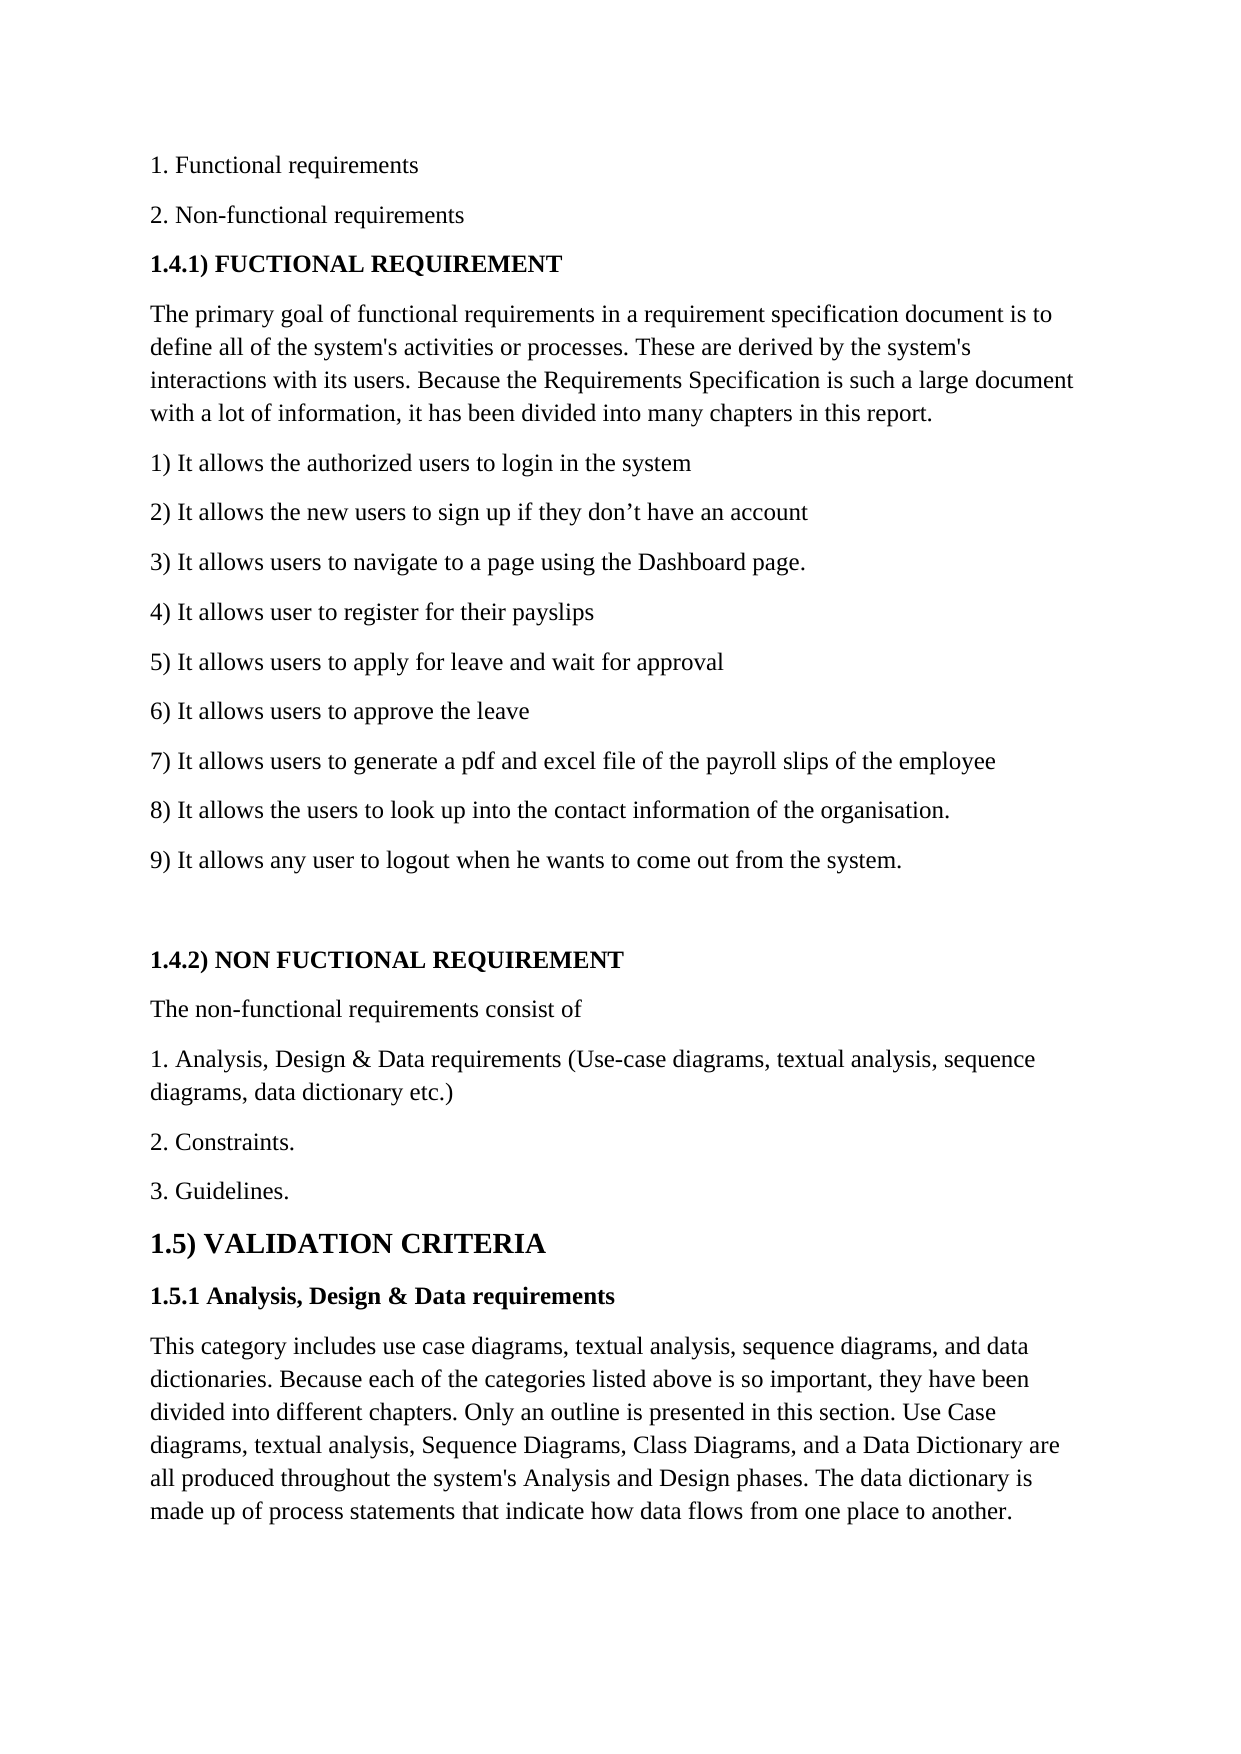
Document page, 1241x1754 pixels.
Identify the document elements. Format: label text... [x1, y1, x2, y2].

text 2. Constraints. [150, 1127, 1090, 1156]
text 2. Non-functional requirements [150, 200, 1090, 228]
text 3. Guidelines. [150, 1176, 1090, 1205]
text 1. Analysis, Design & Data requirements (Use-case diagrams, textual analysis, sequence diagrams, data dictionary etc.) [150, 1044, 1090, 1106]
text 1. Functional requirements [150, 150, 1090, 179]
text 1.5) VALIDATION CRITERIA [150, 1226, 1090, 1260]
text 4) It allows user to register for their payslips [150, 597, 1090, 626]
text This category includes use case diagrams, textual analysis, sequence diagrams, and data dictionaries. Because each of the categories listed above is so important, they have been divided into different chapters. Only an outline is presented in this section. Use Case diagrams, textual analysis, Sequence Diagrams, Class Diagrams, and a Data Dictionary are all produced throughout the system's Analysis and Design phases. The data dictionary is made up of process statements that indicate how data flows from one place to another. [150, 1331, 1090, 1525]
text The primary goal of functional requirements in a requirement specification document is to define all of the system's activities or processes. These are derived by the system's interactions with its users. Because the Requirements Specification is such a large document with a lot of information, it has been divided into many chapters in this report. [150, 299, 1090, 427]
text 1) It allows the authorized users to login in the system [150, 448, 1090, 477]
text 9) It allows any user to logout when he wants to come out from the system. [150, 845, 1090, 874]
text 1.4.2) NON FUCTIONAL REQUIREMENT [150, 945, 1090, 973]
text 2) It allows the new users to sign up if they don’t have an account [150, 497, 1090, 526]
text 3) It allows users to navigate to a page using the Dashboard page. [150, 547, 1090, 576]
text 1.4.1) FUCTIONAL REQUIREMENT [150, 249, 1090, 278]
text 5) It allows users to apply for leave and wait for approval [150, 647, 1090, 675]
text 8) It allows the users to look up into the contact information of the organisation. [150, 796, 1090, 824]
text The non-functional requirements consist of [150, 994, 1090, 1023]
text 7) It allows users to generate a pdf and excel file of the payroll slips of the employee [150, 746, 1090, 775]
text 1.5.1 Analysis, Design & Data requirements [150, 1281, 1090, 1310]
text 6) It allows users to approve the leave [150, 696, 1090, 725]
